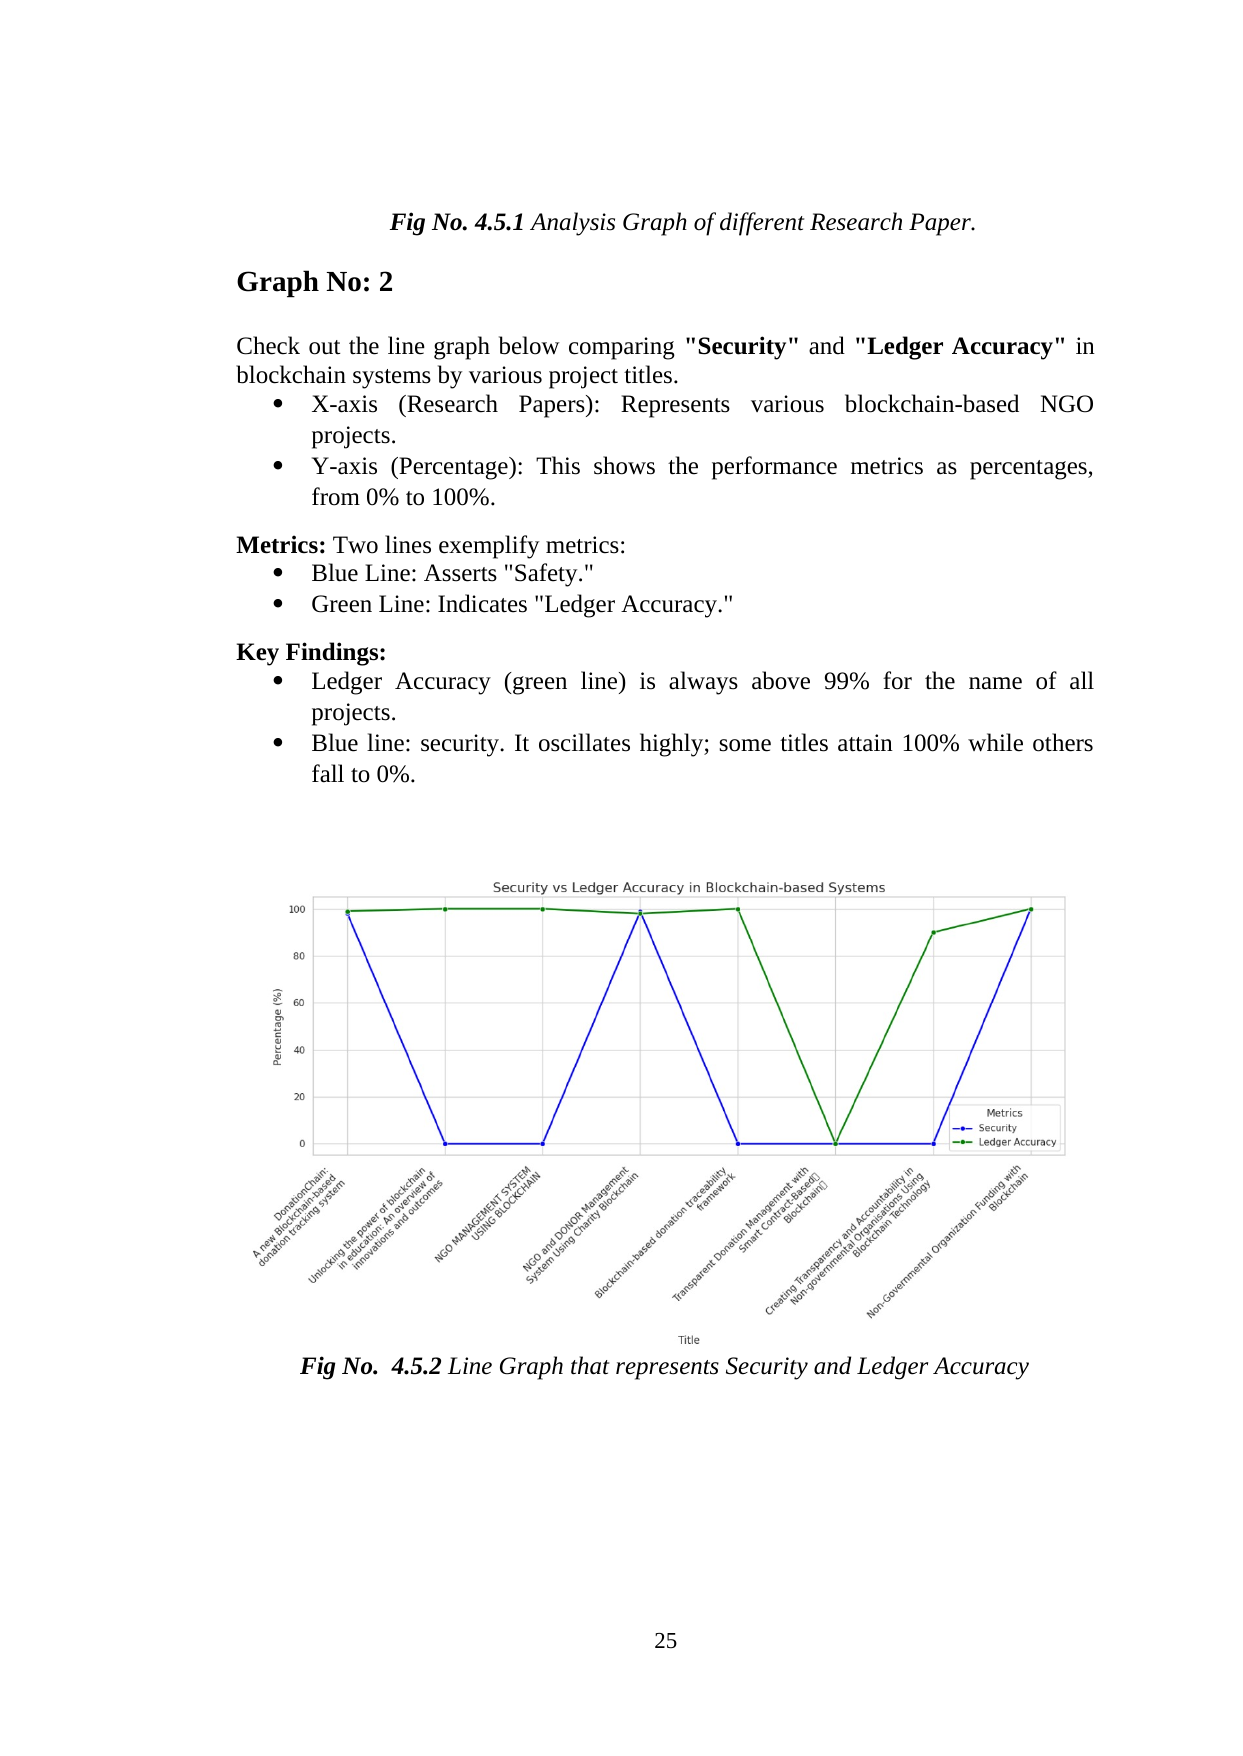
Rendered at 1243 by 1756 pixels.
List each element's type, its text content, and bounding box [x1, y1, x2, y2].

list Ledger Accuracy (green line) is always above 99% for the name of all projects. [274, 666, 1095, 726]
list Y-axis (Percentage): This shows the performance metrics as percentages, from 0% to 100%. [274, 451, 1095, 511]
text Check out the line graph below comparing "Security" and "Ledger Accuracy" in blockchain systems by various project titles. [236, 331, 1095, 389]
picture [236, 876, 1070, 1352]
list Blue line: security. It oscillates highly; some titles attain 100% while others fall to 0%. [274, 728, 1095, 788]
list Blue Line: Asserts "Safety." [274, 558, 1095, 587]
text Key Findings: [236, 637, 1095, 666]
list X-axis (Research Papers): Represents various blockchain-based NGO projects. [274, 389, 1095, 449]
list Green Line: Indicates "Ledger Accuracy." [274, 589, 1095, 618]
text Metrics: Two lines exemplify metrics: [236, 530, 1095, 558]
text Graph No: 2 [236, 264, 1095, 298]
text Fig No. 4.5.1 Analysis Graph of different Research Paper. [274, 207, 1095, 236]
text Fig No. 4.5.2 Line Graph that represents Security and Ledger Accuracy [236, 1351, 1095, 1380]
